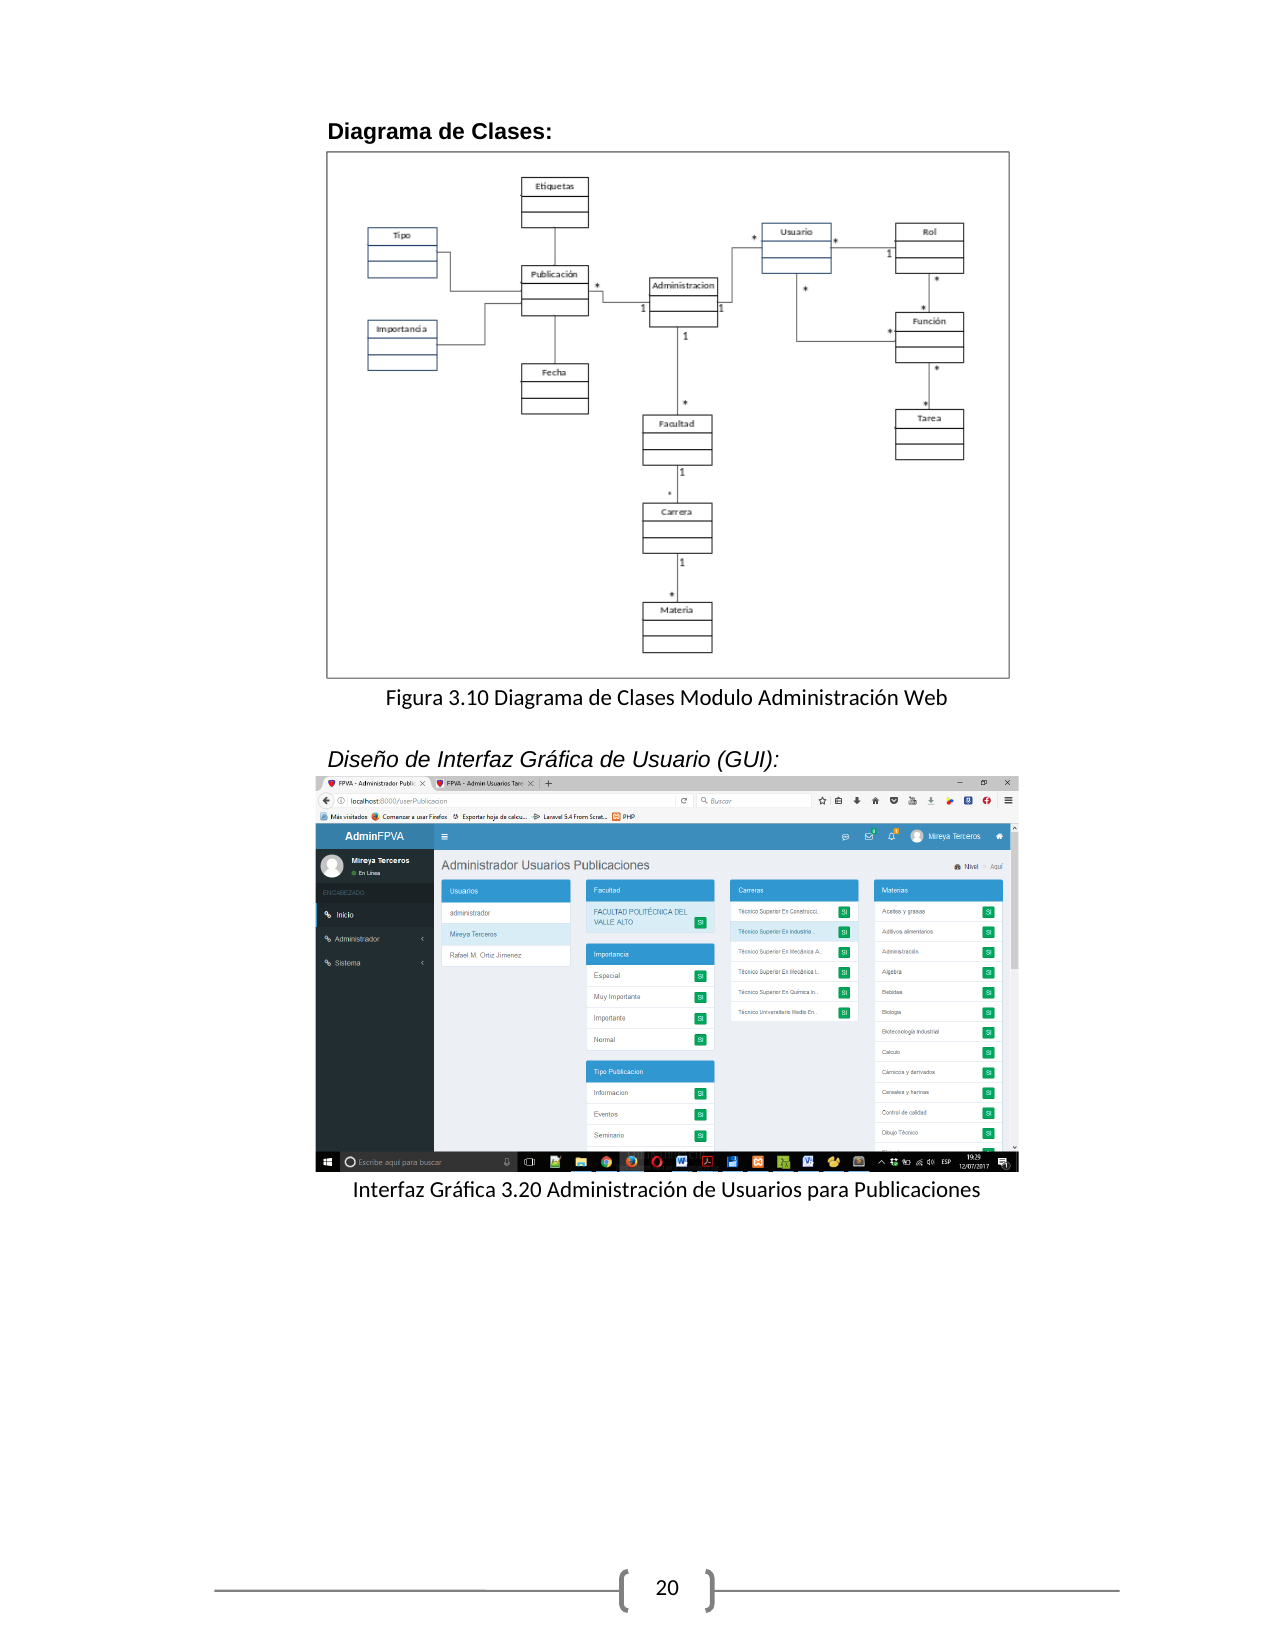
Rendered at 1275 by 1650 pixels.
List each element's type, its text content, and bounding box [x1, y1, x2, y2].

list Interfaz Gráfica 3.20 Administración de Usuarios para Publicaciones [177, 1175, 1157, 1203]
list Diseño de Interfaz Gráfica de Usuario (GUI): [327, 746, 1157, 772]
list Diagrama de Clases: [327, 118, 1157, 144]
list Figura 3.10 Diagrama de Clases Modulo Administración Web [177, 683, 1157, 711]
picture [315, 776, 1019, 1172]
